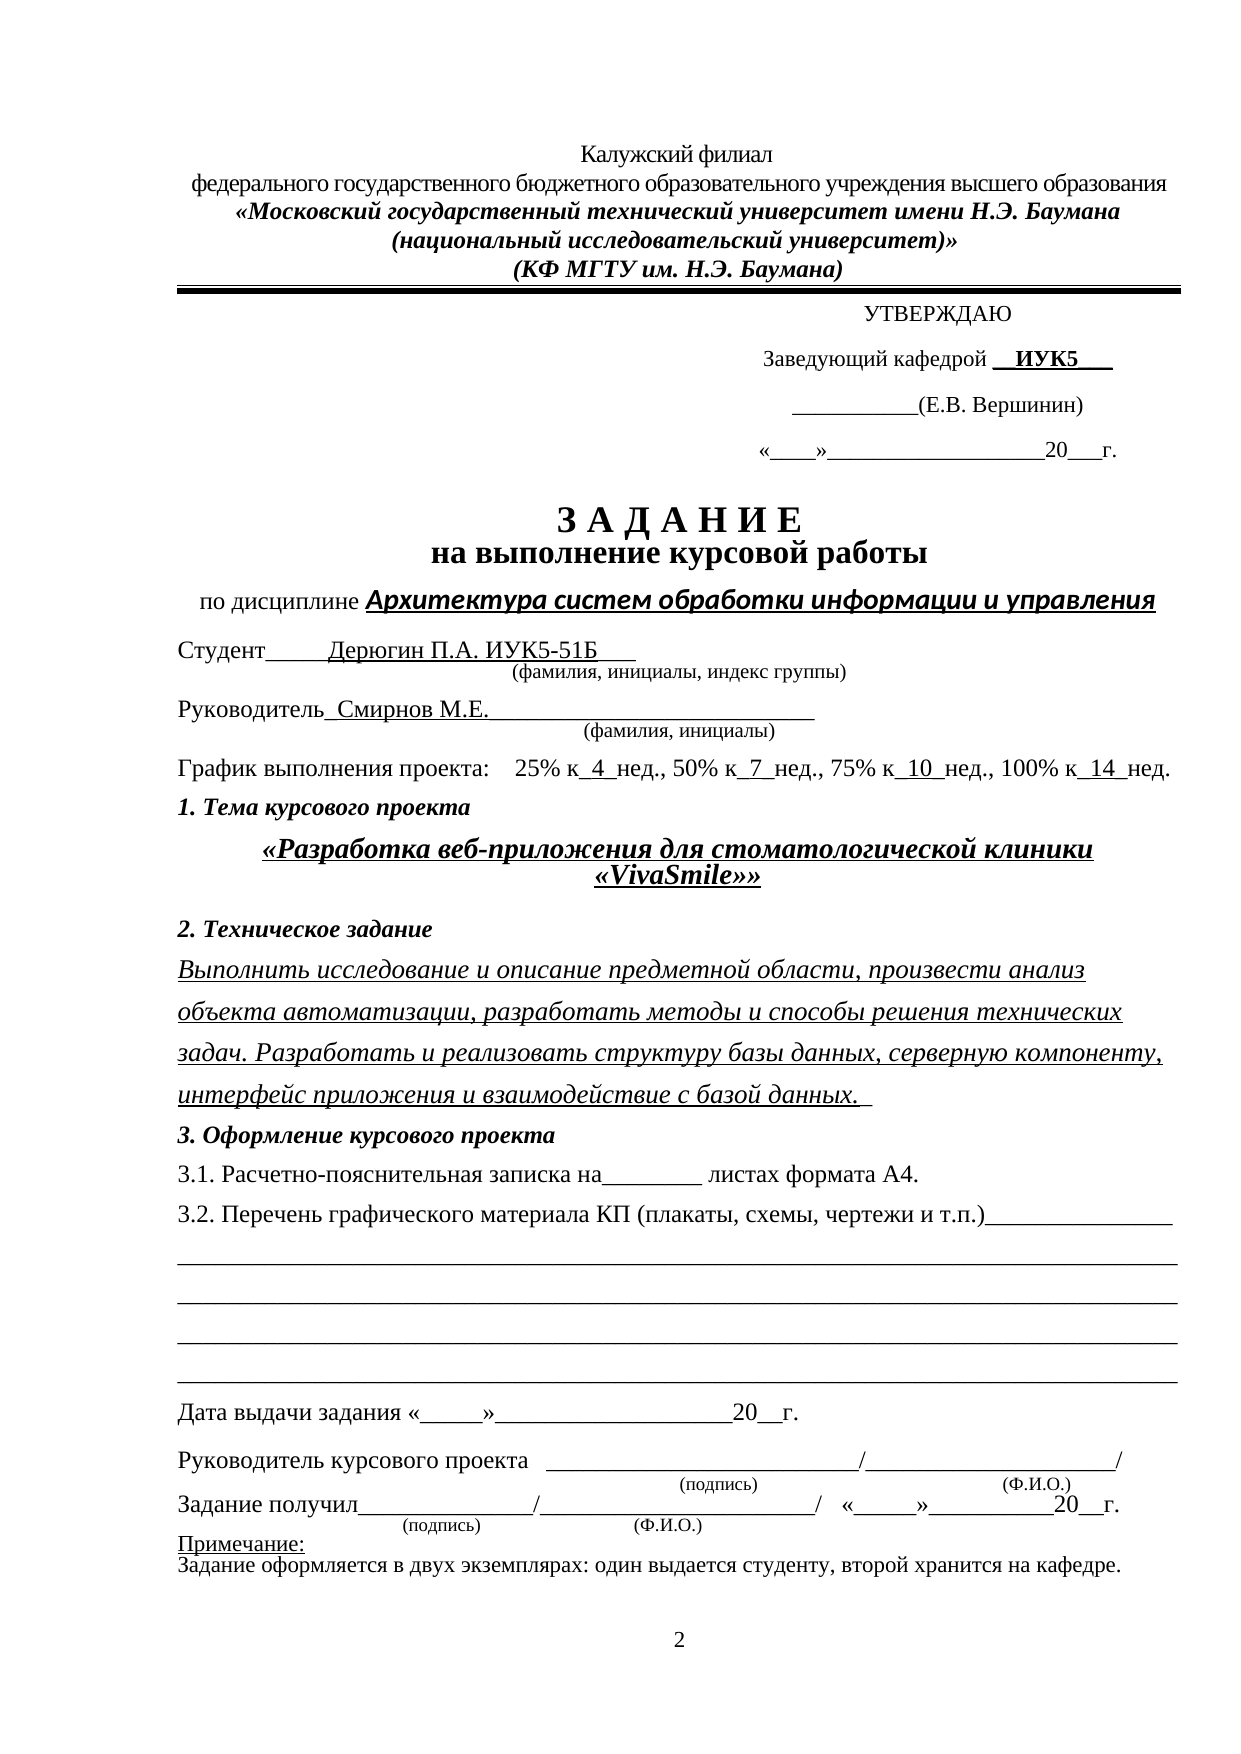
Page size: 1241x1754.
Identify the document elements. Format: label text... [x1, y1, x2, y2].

text График выполнения проекта: 25% к_4_нед., 50% к_7_нед., 75% к_10_нед., 100% к_14_нед. [177, 758, 1181, 781]
text «Разработка веб-приложения для стоматологической клиники «VivaSmile»» [177, 837, 1181, 890]
text Руководитель курсового проекта _________________________/____________________/ [177, 1450, 1181, 1473]
text ________________________________________________________________________________ [177, 1244, 1181, 1267]
text Задание получил______________/______________________/ «_____»__________20__г. [177, 1494, 1181, 1517]
text (фамилия, инициалы, индекс группы) [177, 663, 1181, 682]
text «____»___________________20___г. [694, 436, 1181, 462]
text задач. Разработать и реализовать структуру базы данных, серверную компоненту, [177, 1042, 1181, 1067]
text ________________________________________________________________________________ [177, 1283, 1181, 1306]
text объекта автоматизации, разработать методы и способы решения технических [177, 1000, 1181, 1025]
text 3.2. Перечень графического материала КП (плакаты, схемы, чертежи и т.п.)_______________ [177, 1204, 1181, 1227]
text 2. Техническое задание [177, 919, 1181, 942]
text 3. Оформление курсового проекта [177, 1125, 1181, 1148]
text 1. Тема курсового проекта [177, 797, 1181, 820]
text Выполнить исследование и описание предметной области, произвести анализ [177, 959, 1181, 984]
text «Московский государственный технический университет имени Н.Э. Баумана (национальный исследовательский университет)» (КФ МГТУ им. Н.Э. Баумана) [177, 196, 1181, 285]
text ___________(Е.В. Вершинин) [694, 391, 1181, 417]
text ЗАДАНИЕ [177, 505, 1181, 539]
text на выполнение курсовой работы [177, 539, 1181, 570]
text по дисциплине Архитектура систем обработки информации и управления [177, 587, 1181, 615]
text Задание оформляется в двух экземплярах: один выдается студенту, второй хранится на кафедре. [280, 1556, 1064, 1577]
text (подпись) (Ф.И.О.) [177, 1517, 1181, 1534]
text (подпись) (Ф.И.О.) [679, 1473, 1181, 1494]
text (фамилия, инициалы) [177, 722, 1181, 741]
text Студент_____Дерюгин П.А. ИУК5-51Б___ [177, 640, 1181, 663]
text Заведующий кафедрой __ИУК5___ [694, 346, 1181, 372]
text Руководитель_Смирнов М.Е.__________________________ [177, 699, 1181, 722]
text Калужский филиал федерального государственного бюджетного образовательного учреждения высшего образования [177, 139, 1181, 196]
text интерфейс приложения и взаимодействие с базой данных._ [177, 1083, 1181, 1108]
text УТВЕРЖДАЮ [694, 300, 1181, 327]
text Дата выдачи задания «_____»___________________20__г. [177, 1402, 1181, 1425]
text ________________________________________________________________________________ [177, 1323, 1181, 1346]
text ________________________________________________________________________________ [177, 1362, 1181, 1385]
text Примечание: [177, 1534, 1181, 1556]
text 3.1. Расчетно-пояснительная записка на________ листах формата А4. [177, 1164, 1181, 1187]
